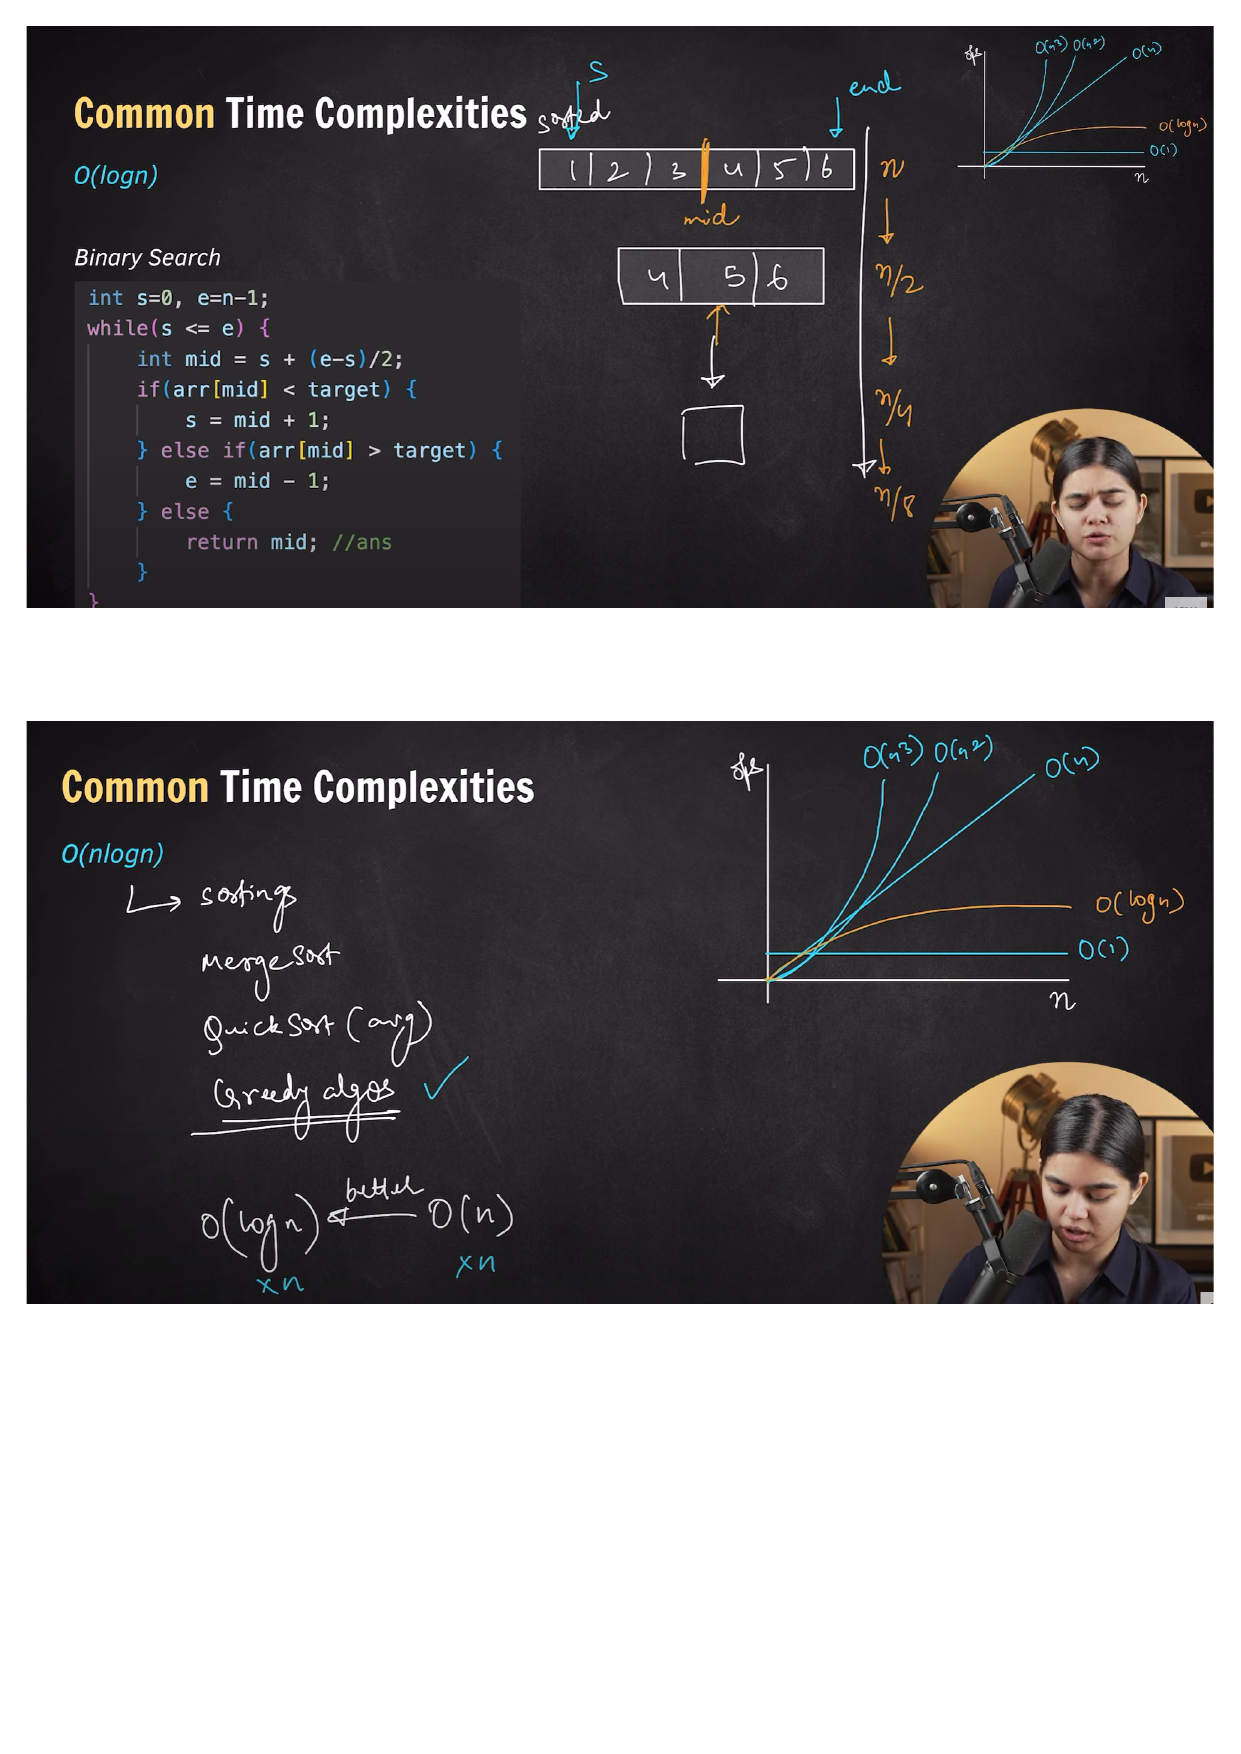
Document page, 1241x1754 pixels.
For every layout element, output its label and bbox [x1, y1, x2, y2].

picture [26, 721, 1214, 1304]
picture [26, 26, 1214, 608]
